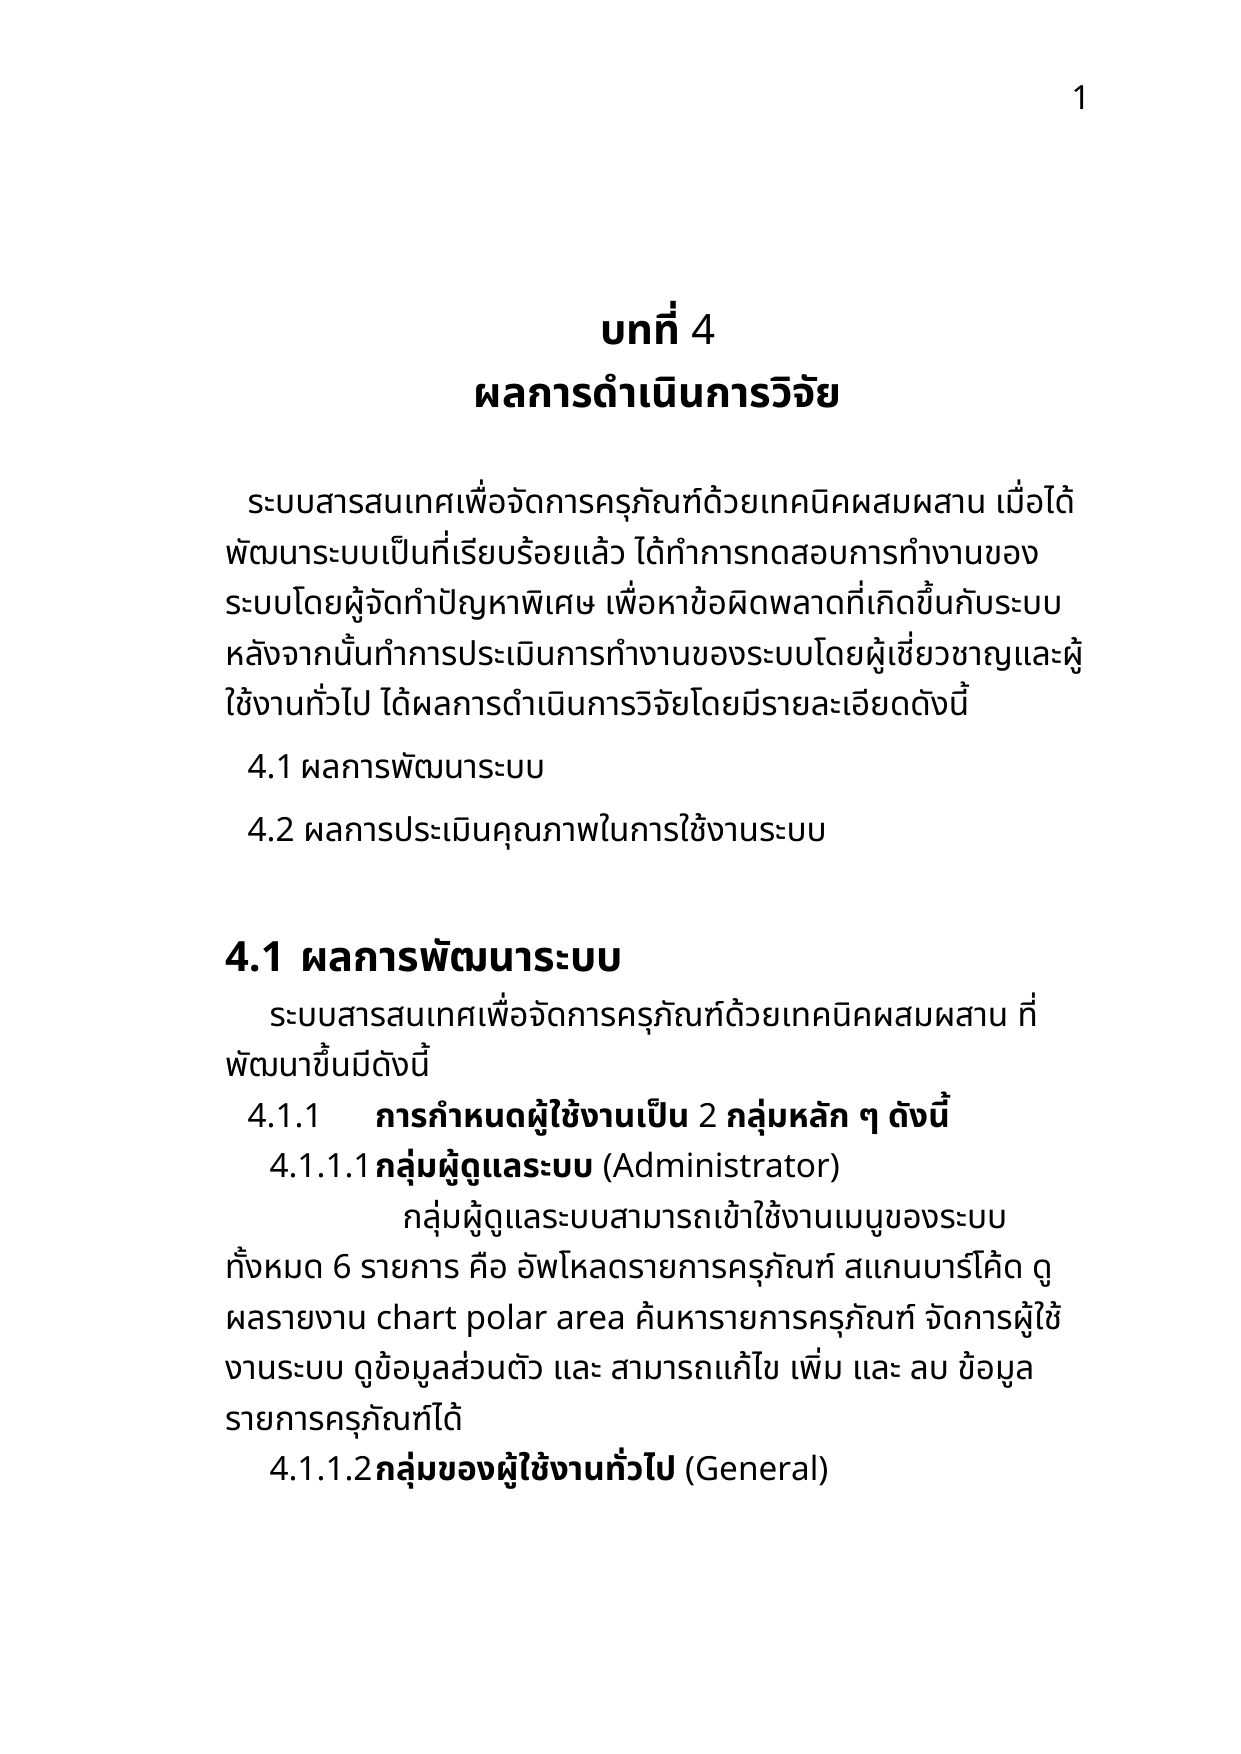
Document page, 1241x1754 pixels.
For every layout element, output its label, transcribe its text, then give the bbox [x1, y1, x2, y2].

list ผลการพัฒนาระบบ [247, 743, 1090, 794]
text กลุ่มผู้ดูแลระบบสามารถเข้าใช้งานเมนูของระบบทั้งหมด 6 รายการ คือ อัพโหลดรายการครุภัณฑ์ สแกนบาร์โค้ด ดูผลรายงาน chart polar area ค้นหารายการครุภัณฑ์ จัดการผู้ใช้งานระบบ ดูข้อมูลส่วนตัว และ สามารถแก้ไข เพิ่ม และ ลบ ข้อมูลรายการครุภัณฑ์ได้ [225, 1193, 1090, 1445]
text 4.2 ผลการประเมินคุณภาพในการใช้งานระบบ [225, 806, 1090, 857]
text ผลการดำเนินการวิจัย [225, 363, 1090, 426]
text 4.1 ผลการพัฒนาระบบ [225, 927, 1090, 991]
text 4.1.1.1 กลุ่มผู้ดูแลระบบ (Administrator) [225, 1142, 1090, 1193]
text 4.1.1 การกำหนดผู้ใช้งานเป็น 2 กลุ่มหลัก ๆ ดังนี้ [225, 1091, 1090, 1142]
text 4.1.1.2 กลุ่มของผู้ใช้งานทั่วไป (General) [225, 1445, 1090, 1496]
text ระบบสารสนเทศเพื่อจัดการครุภัณฑ์ด้วยเทคนิคผสมผสาน เมื่อได้พัฒนาระบบเป็นที่เรียบร้อยแล้ว ได้ทำการทดสอบการทำงานของระบบโดยผู้จัดทำปัญหาพิเศษ เพื่อหาข้อผิดพลาดที่เกิดขึ้นกับระบบ หลังจากนั้นทำการประเมินการทำงานของระบบโดยผู้เชี่ยวชาญและผู้ใช้งานทั่วไป ได้ผลการดำเนินการวิจัยโดยมีรายละเอียดดังนี้ [225, 478, 1090, 731]
text ระบบสารสนเทศเพื่อจัดการครุภัณฑ์ด้วยเทคนิคผสมผสาน ที่พัฒนาขึ้นมีดังนี้ [225, 991, 1090, 1091]
text บทที่ 4 [225, 300, 1090, 363]
